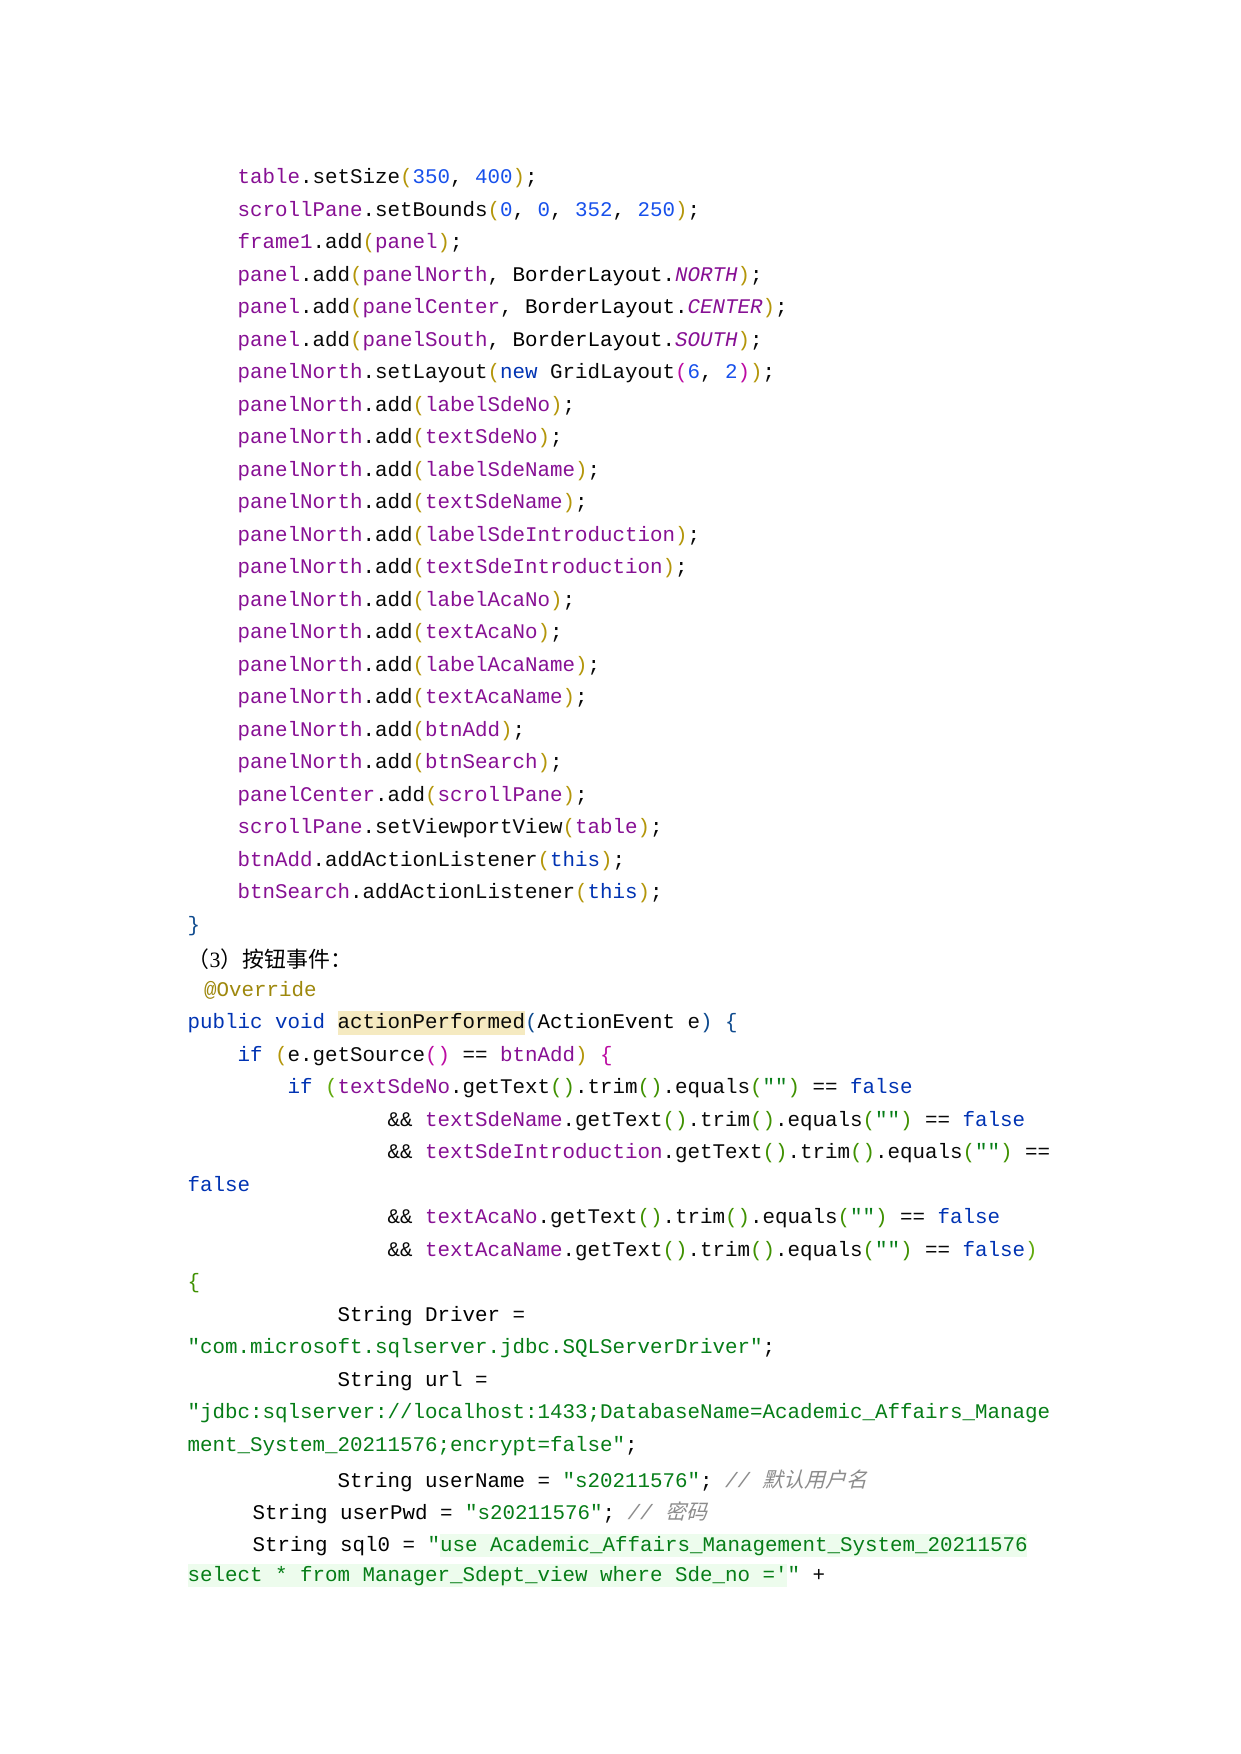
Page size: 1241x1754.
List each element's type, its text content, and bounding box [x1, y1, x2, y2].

text （3）按钮事件： [187, 942, 1053, 974]
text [187, 162, 1053, 942]
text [187, 974, 1053, 1592]
